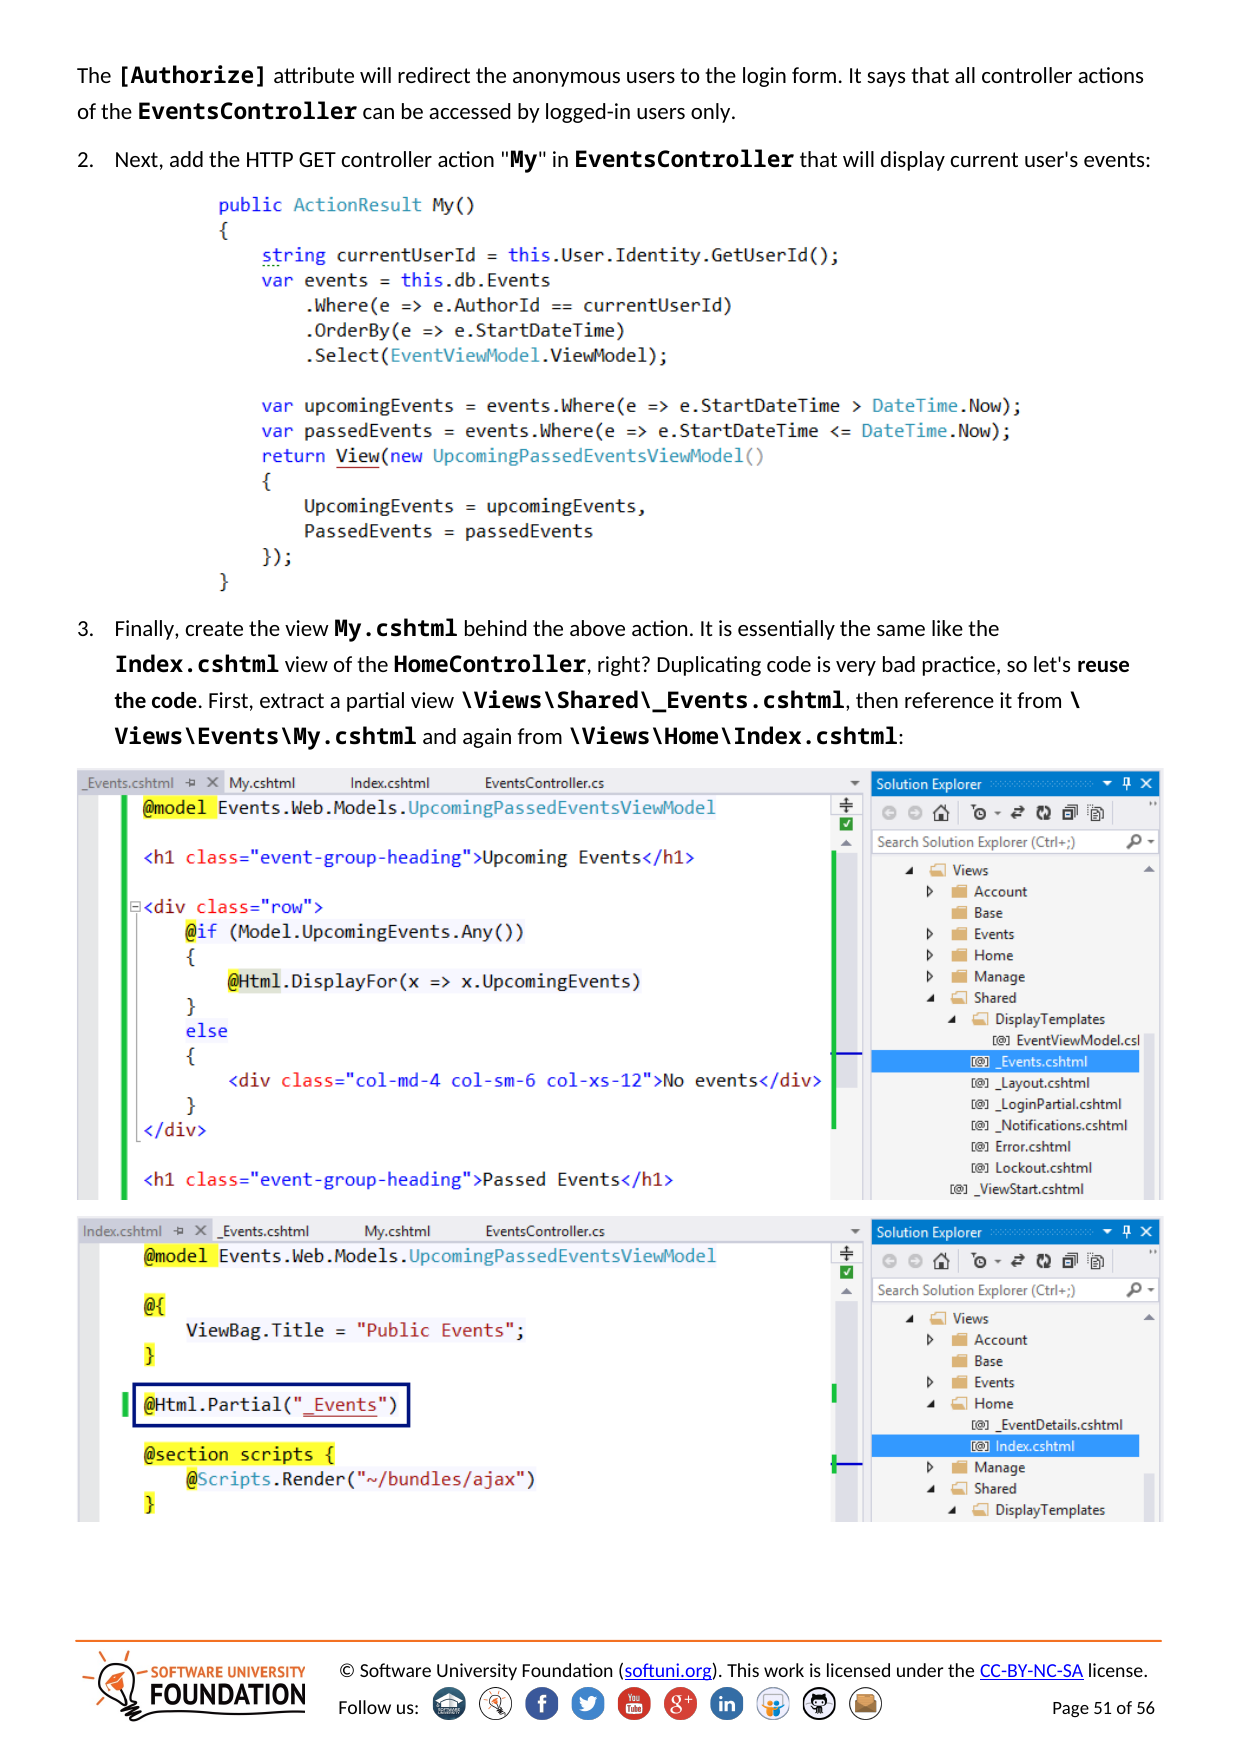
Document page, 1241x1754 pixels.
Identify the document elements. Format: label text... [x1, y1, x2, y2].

text The [Authorize] attribute will redirect the anonymous users to the login form. It says that all controller actions of the EventsController can be accessed by logged-in users only. [77, 59, 1163, 126]
picture [849, 1687, 882, 1720]
picture [802, 1687, 836, 1720]
picture [81, 1649, 305, 1722]
picture [571, 1687, 605, 1720]
list Next, add the HTTP GET controller action "My" in EventsController that will display current user's events: [77, 143, 1163, 175]
picture [215, 191, 1025, 596]
picture [617, 1687, 651, 1720]
picture [710, 1687, 744, 1720]
picture [76, 1216, 1164, 1522]
picture [756, 1687, 790, 1720]
list Finally, create the view My.cshtml behind the above action. It is essentially the same like the Index.cshtml view of the HomeController, right? Duplicating code is very bad practice, so let's reuse the code. First, extract a partial view \Views\Shared\_Events.cshtml, then reference it from \Views\Events\My.cshtml and again from \Views\Home\Index.cshtml: [77, 612, 1163, 751]
picture [525, 1687, 559, 1720]
picture [76, 768, 1164, 1200]
picture [664, 1687, 697, 1720]
picture [479, 1687, 512, 1720]
picture [432, 1687, 466, 1720]
